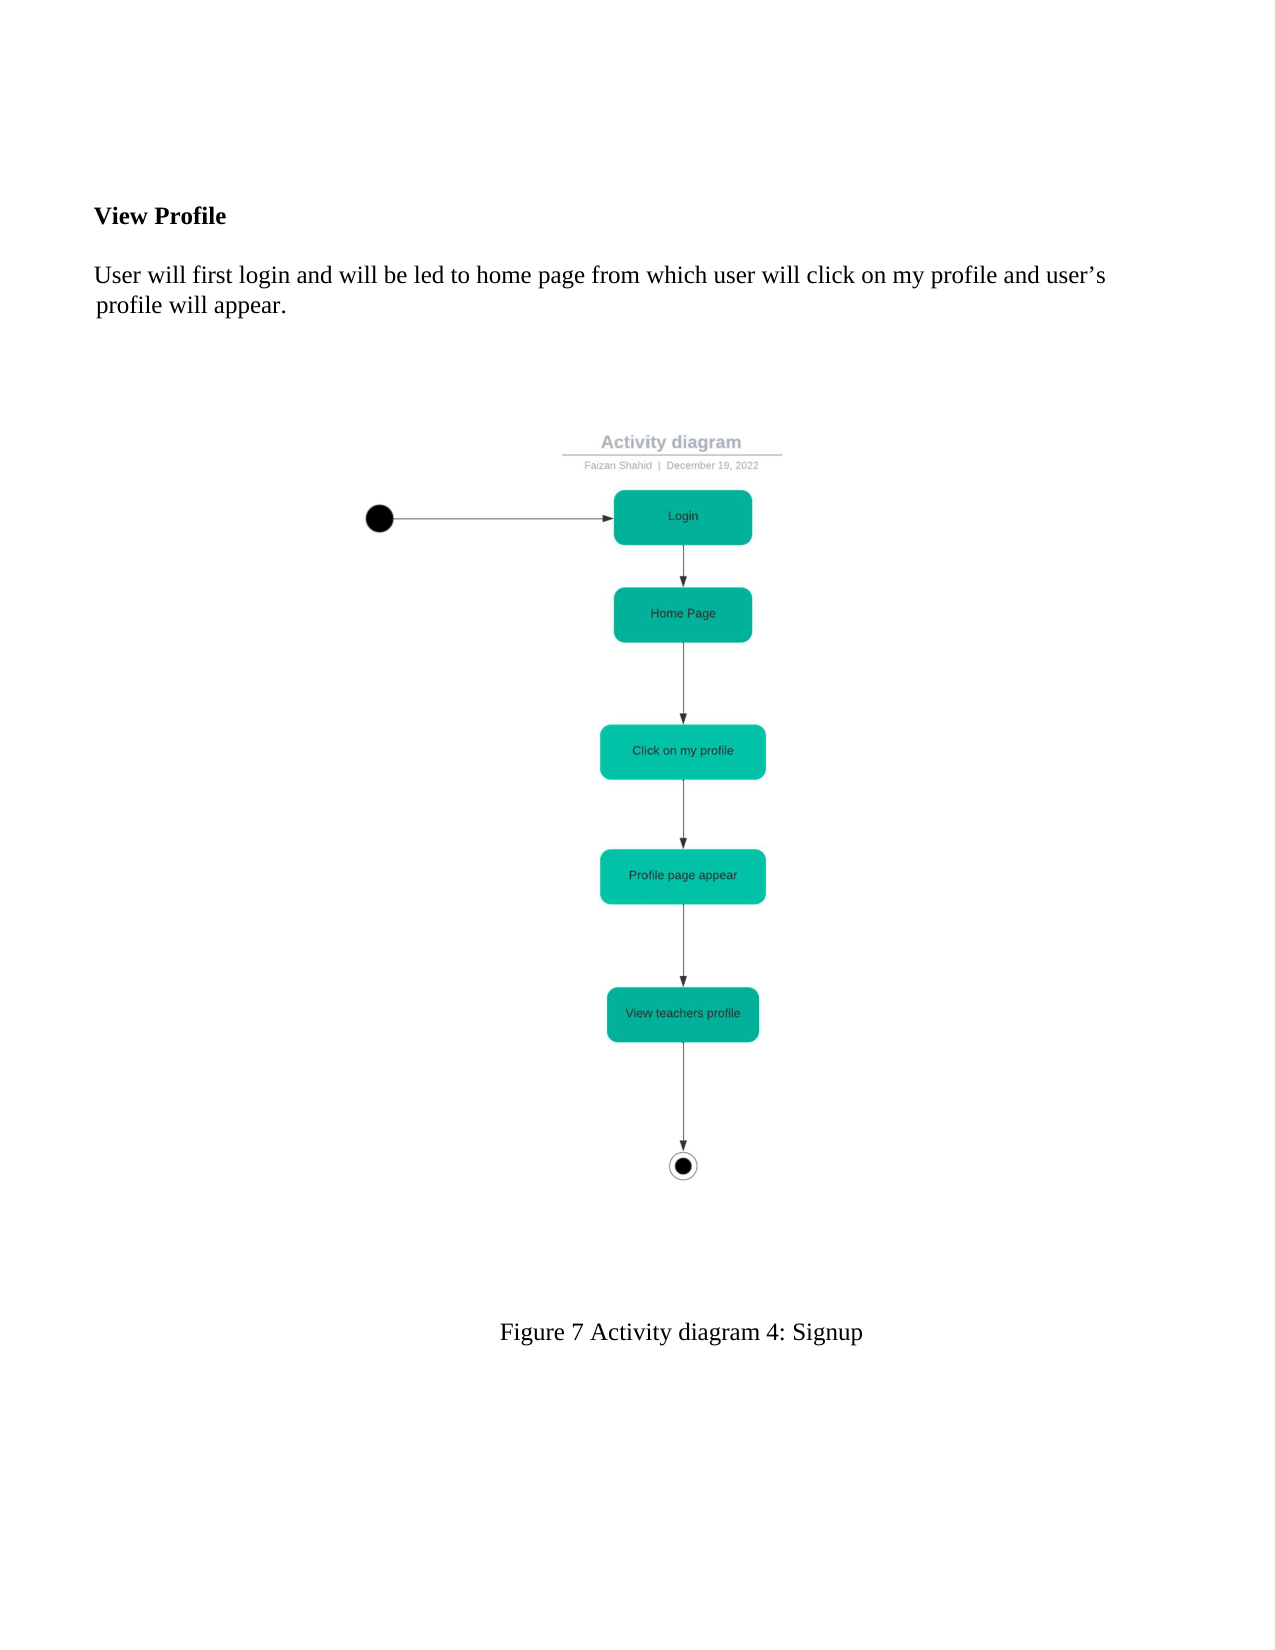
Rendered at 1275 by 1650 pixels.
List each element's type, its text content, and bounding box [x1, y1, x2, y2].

picture [62, 380, 1232, 1318]
text Figure 7 Activity diagram 4: Signup [493, 1317, 1275, 1346]
text View Profile [21, 201, 1275, 230]
text User will first login and will be led to home page from which user will click on my profile and user’s [21, 260, 1275, 289]
text profile will appear. [21, 290, 1275, 319]
